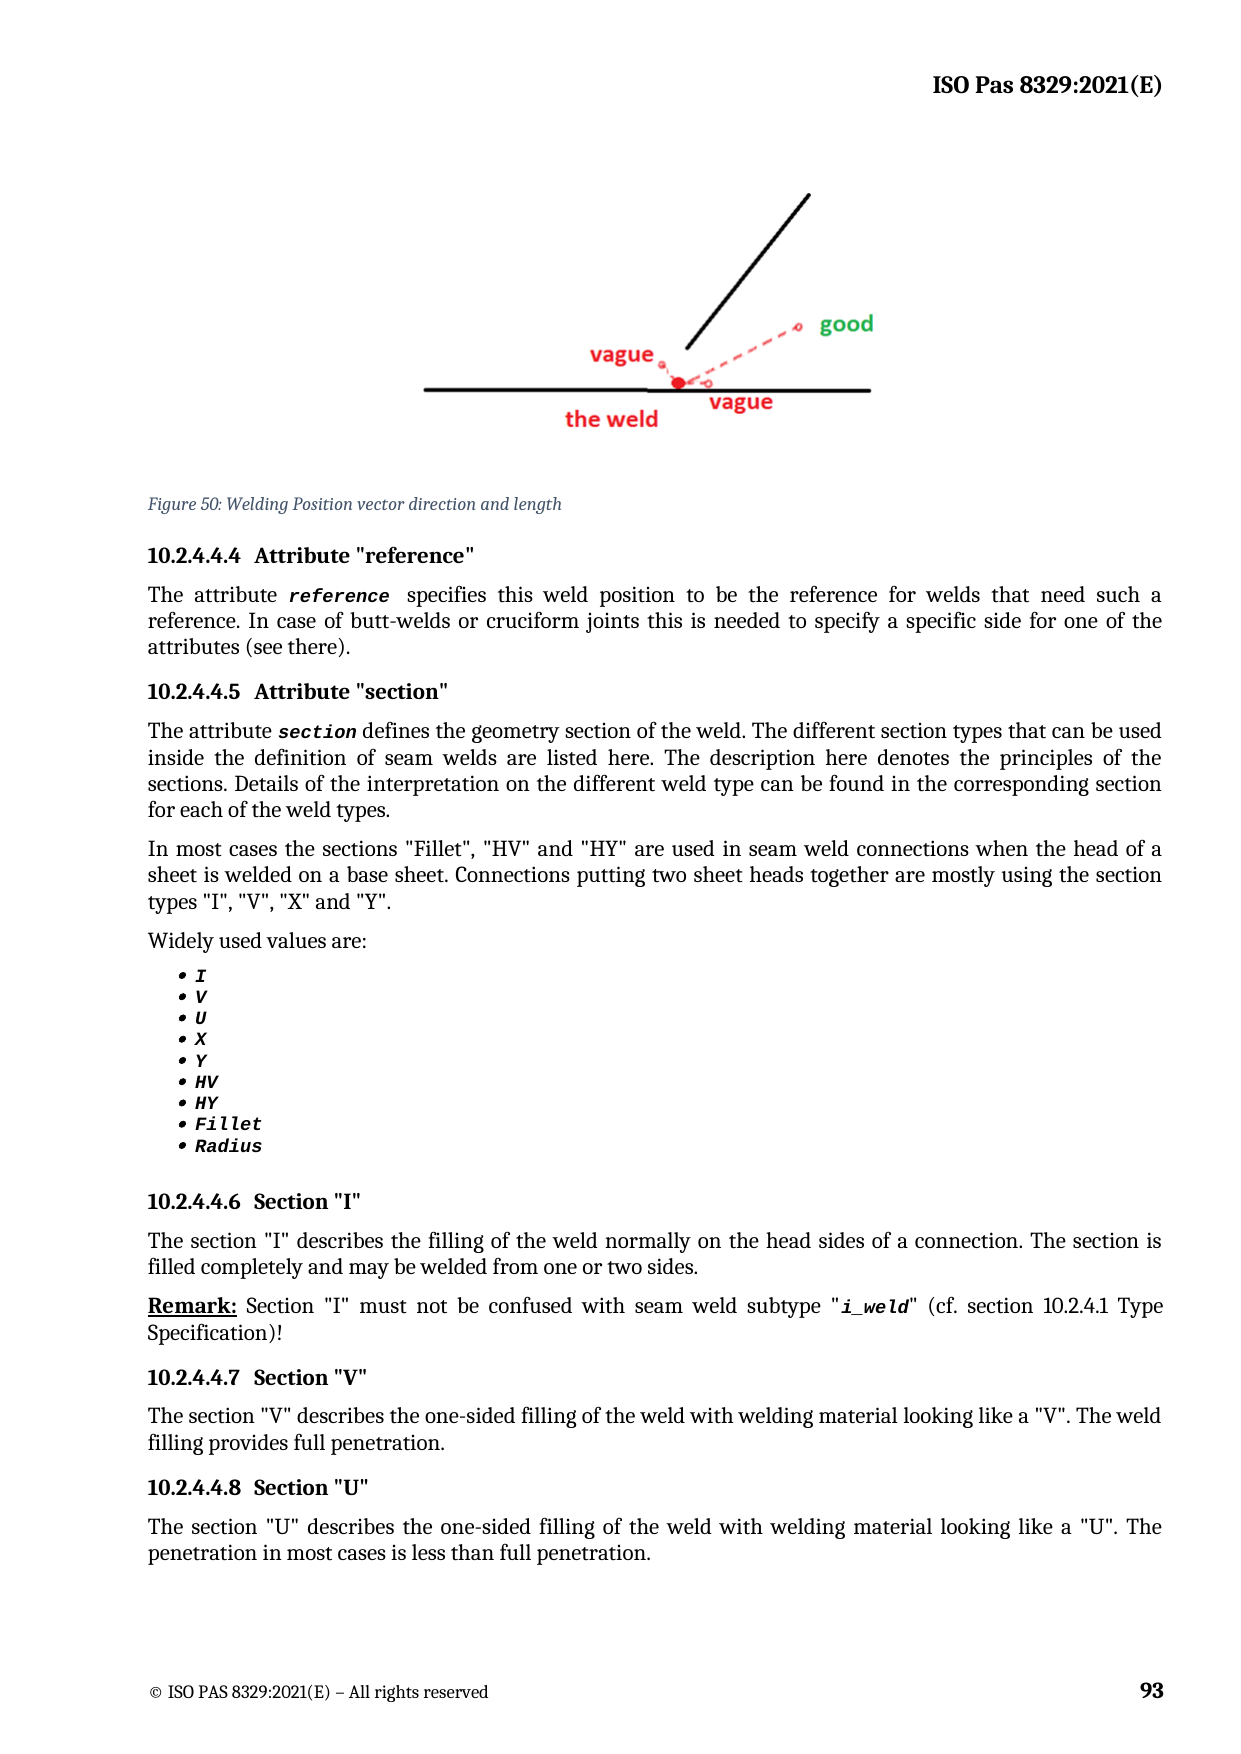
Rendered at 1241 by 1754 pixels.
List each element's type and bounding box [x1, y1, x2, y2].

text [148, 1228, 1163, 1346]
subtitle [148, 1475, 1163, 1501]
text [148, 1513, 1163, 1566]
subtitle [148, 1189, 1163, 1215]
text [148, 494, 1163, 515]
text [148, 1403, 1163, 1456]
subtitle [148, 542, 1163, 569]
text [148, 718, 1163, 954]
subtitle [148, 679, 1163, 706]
picture [361, 173, 950, 482]
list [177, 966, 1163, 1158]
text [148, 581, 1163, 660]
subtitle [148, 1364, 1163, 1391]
